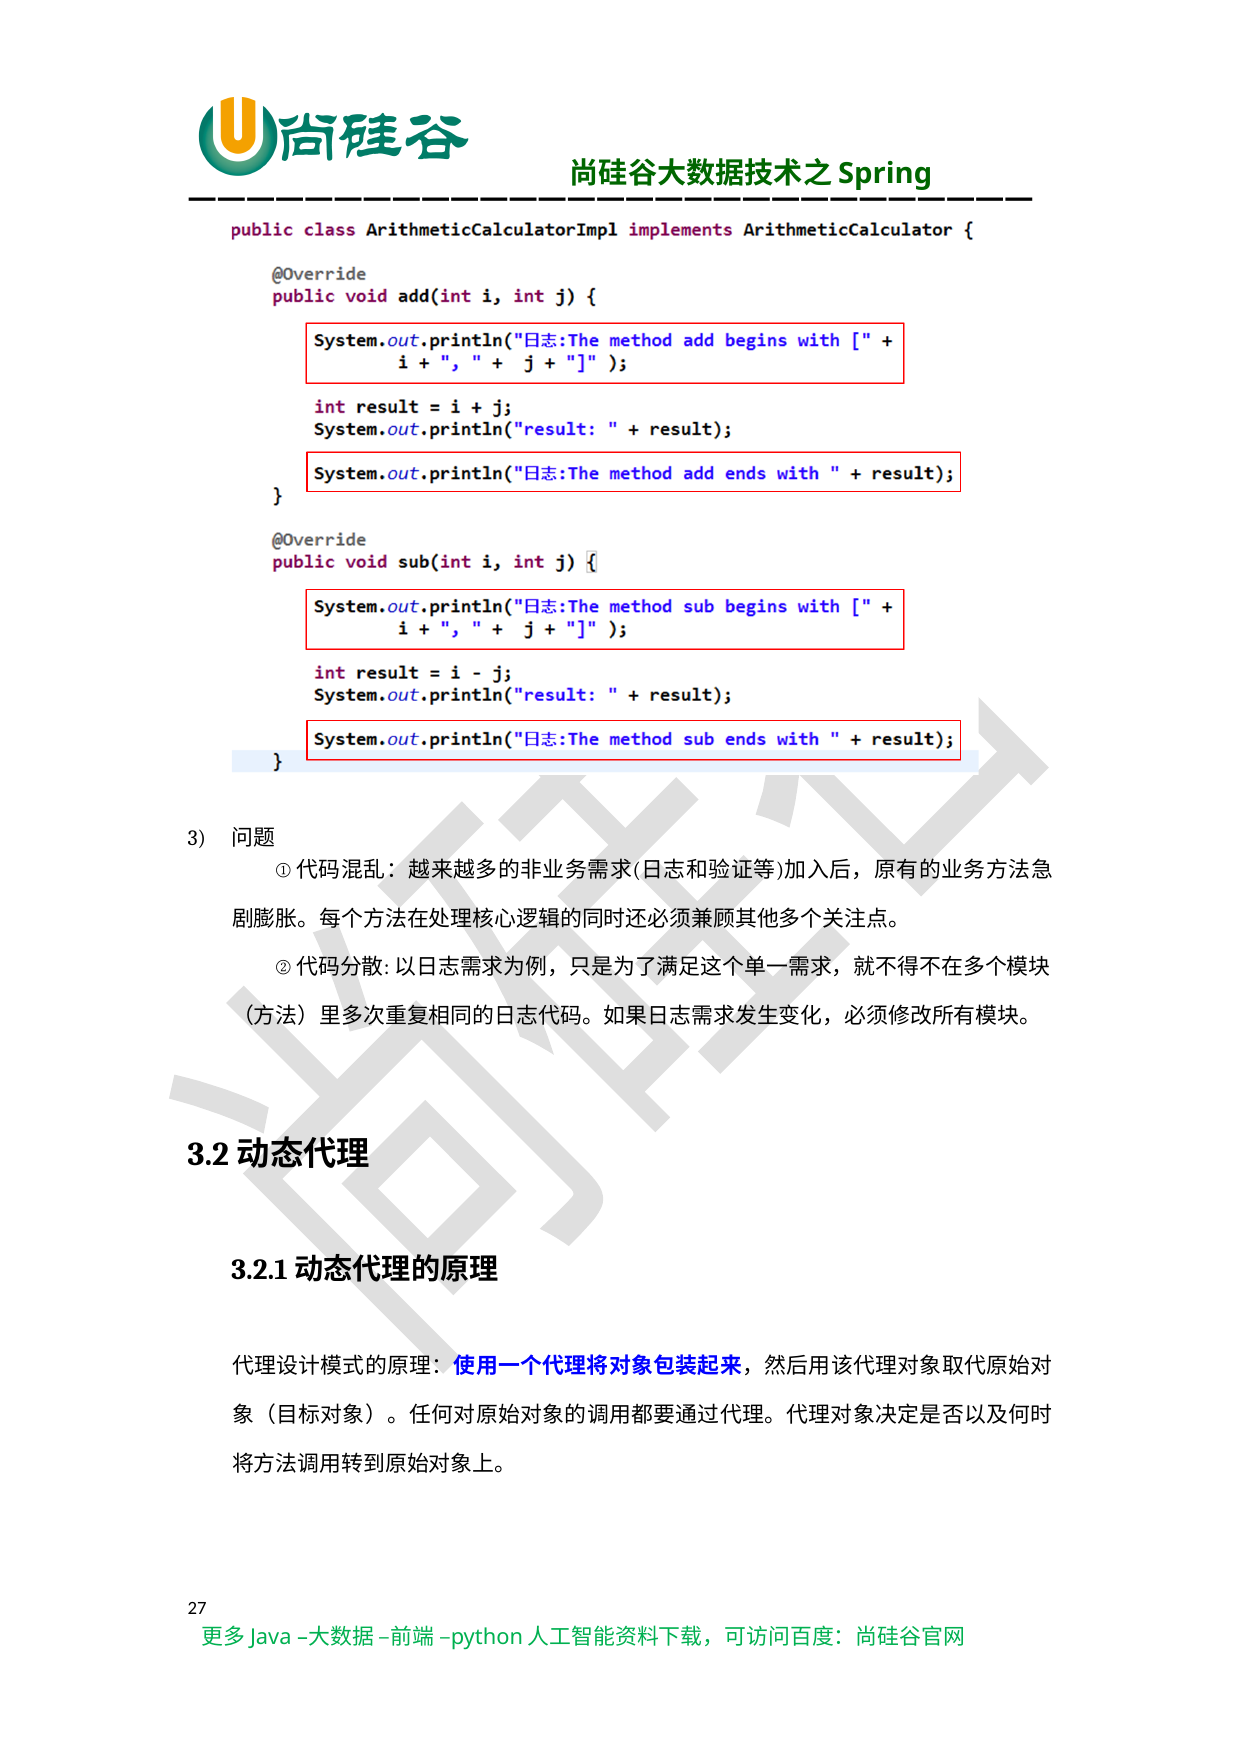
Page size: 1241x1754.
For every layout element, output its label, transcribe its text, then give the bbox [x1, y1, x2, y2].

picture [187, 88, 476, 184]
subtitle 3.2.1 动态代理的原理 [187, 1234, 1053, 1299]
picture [231, 221, 979, 775]
text ①代码混乱：越来越多的非业务需求(日志和验证等)加入后，原有的业务方法急剧膨胀。每个方法在处理核心逻辑的同时还必须兼顾其他多个关注点。 [232, 852, 1053, 933]
text ②代码分散: 以日志需求为例，只是为了满足这个单一需求，就不得不在多个模块（方法）里多次重复相同的日志代码。如果日志需求发生变化，必须修改所有模块。 [232, 949, 1053, 1030]
text 代理设计模式的原理：使用一个代理将对象包装起来，然后用该代理对象取代原始对象（目标对象）。任何对原始对象的调用都要通过代理。代理对象决定是否以及何时将方法调用转到原始对象上。 [232, 1348, 1053, 1478]
list 问题 [187, 819, 1053, 852]
subtitle 3.2 动态代理 [187, 1118, 1053, 1183]
